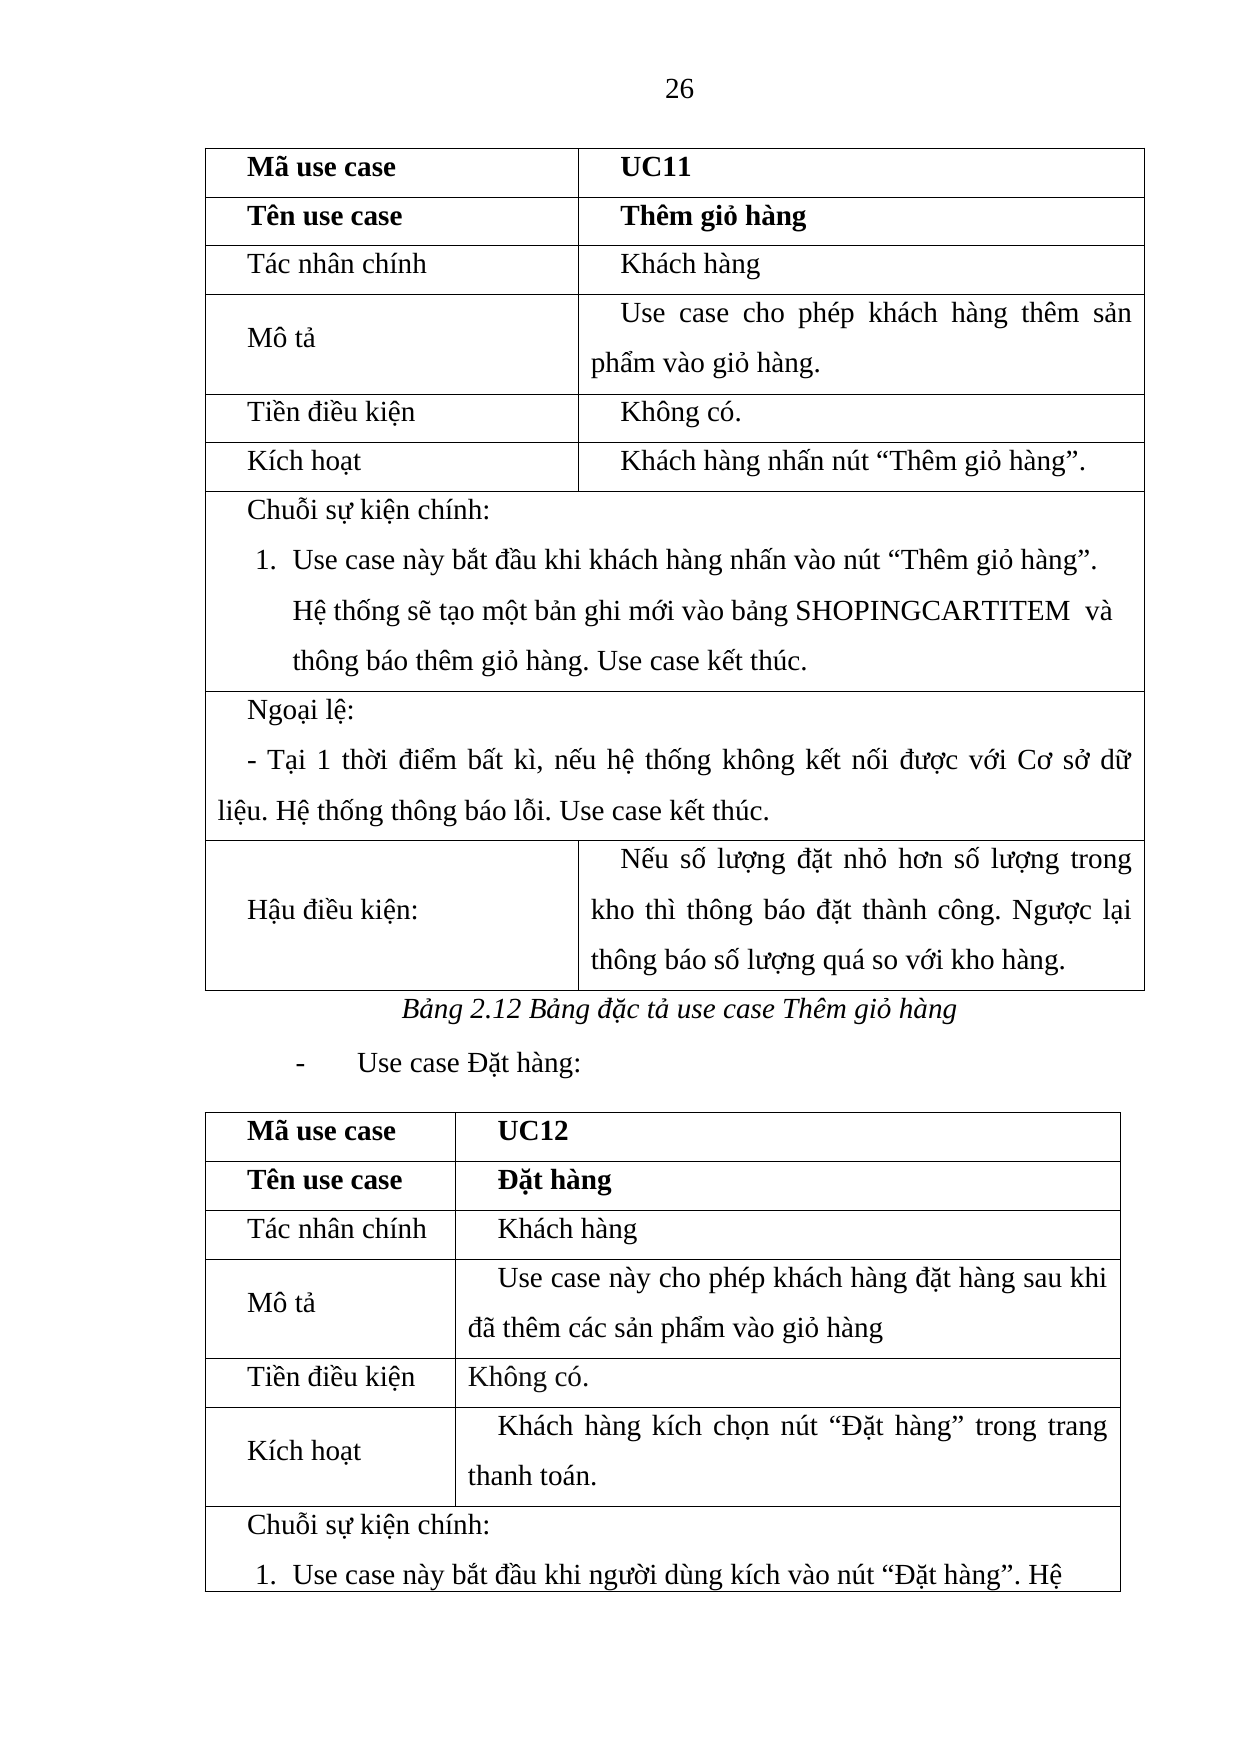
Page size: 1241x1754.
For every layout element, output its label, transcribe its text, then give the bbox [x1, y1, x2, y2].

table_cell Tên use case [206, 198, 578, 245]
table_cell Tác nhân chính [206, 1211, 455, 1259]
table_cell Nếu số lượng đặt nhỏ hơn số lượng trong kho thì thông báo đặt thành công. Ngược lại thông báo số lượng quá so với kho hàng. [579, 841, 1144, 990]
table_cell Hậu điều kiện: [206, 841, 578, 990]
table_cell Kích hoạt [206, 1408, 455, 1506]
table_header Mã use case [206, 149, 578, 197]
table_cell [206, 1507, 1120, 1591]
table_cell Use case cho phép khách hàng thêm sản phẩm vào giỏ hàng. [579, 295, 1144, 393]
table_header Mã use case [206, 1113, 455, 1161]
table_cell Không có. [456, 1359, 1120, 1407]
table_cell Khách hàng [579, 246, 1144, 294]
table_cell Đặt hàng [456, 1162, 1120, 1210]
table_cell Khách hàng nhấn nút “Thêm giỏ hàng”. [579, 443, 1144, 491]
table_cell Ngoại lệ: - Tại 1 thời điểm bất kì, nếu hệ thống không kết nối được với Cơ sở dữ liệu. Hệ thống thông báo lỗi. Use case kết thúc. [206, 692, 1144, 840]
table_cell Tiền điều kiện [206, 395, 578, 442]
table_cell Thêm giỏ hàng [579, 198, 1144, 245]
table_cell Tên use case [206, 1162, 455, 1210]
text Bảng 2.12 Bảng đặc tả use case Thêm giỏ hàng [207, 991, 1122, 1024]
table_cell Kích hoạt [206, 443, 578, 491]
table_cell Tiền điều kiện [206, 1359, 455, 1407]
table_cell Use case này cho phép khách hàng đặt hàng sau khi đã thêm các sản phẩm vào giỏ hàng [456, 1260, 1120, 1358]
list Use case Đặt hàng: [266, 1045, 1122, 1079]
table_header UC12 [456, 1113, 1120, 1161]
table_cell Không có. [579, 395, 1144, 442]
table_cell Khách hàng [456, 1211, 1120, 1259]
table_cell Khách hàng kích chọn nút “Đặt hàng” trong trang thanh toán. [456, 1408, 1120, 1506]
table_cell Tác nhân chính [206, 246, 578, 294]
table_header UC11 [579, 149, 1144, 197]
table_cell Mô tả [206, 1260, 455, 1358]
table_cell Mô tả [206, 295, 578, 393]
table_cell Chuỗi sự kiện chính: Use case này bắt đầu khi khách hàng nhấn vào nút “Thêm giỏ hàng”. Hệ thống sẽ tạo một bản ghi mới vào bảng SHOPINGCARTITEM và thông báo thêm giỏ hàng. Use case kết thúc. [206, 492, 1144, 691]
